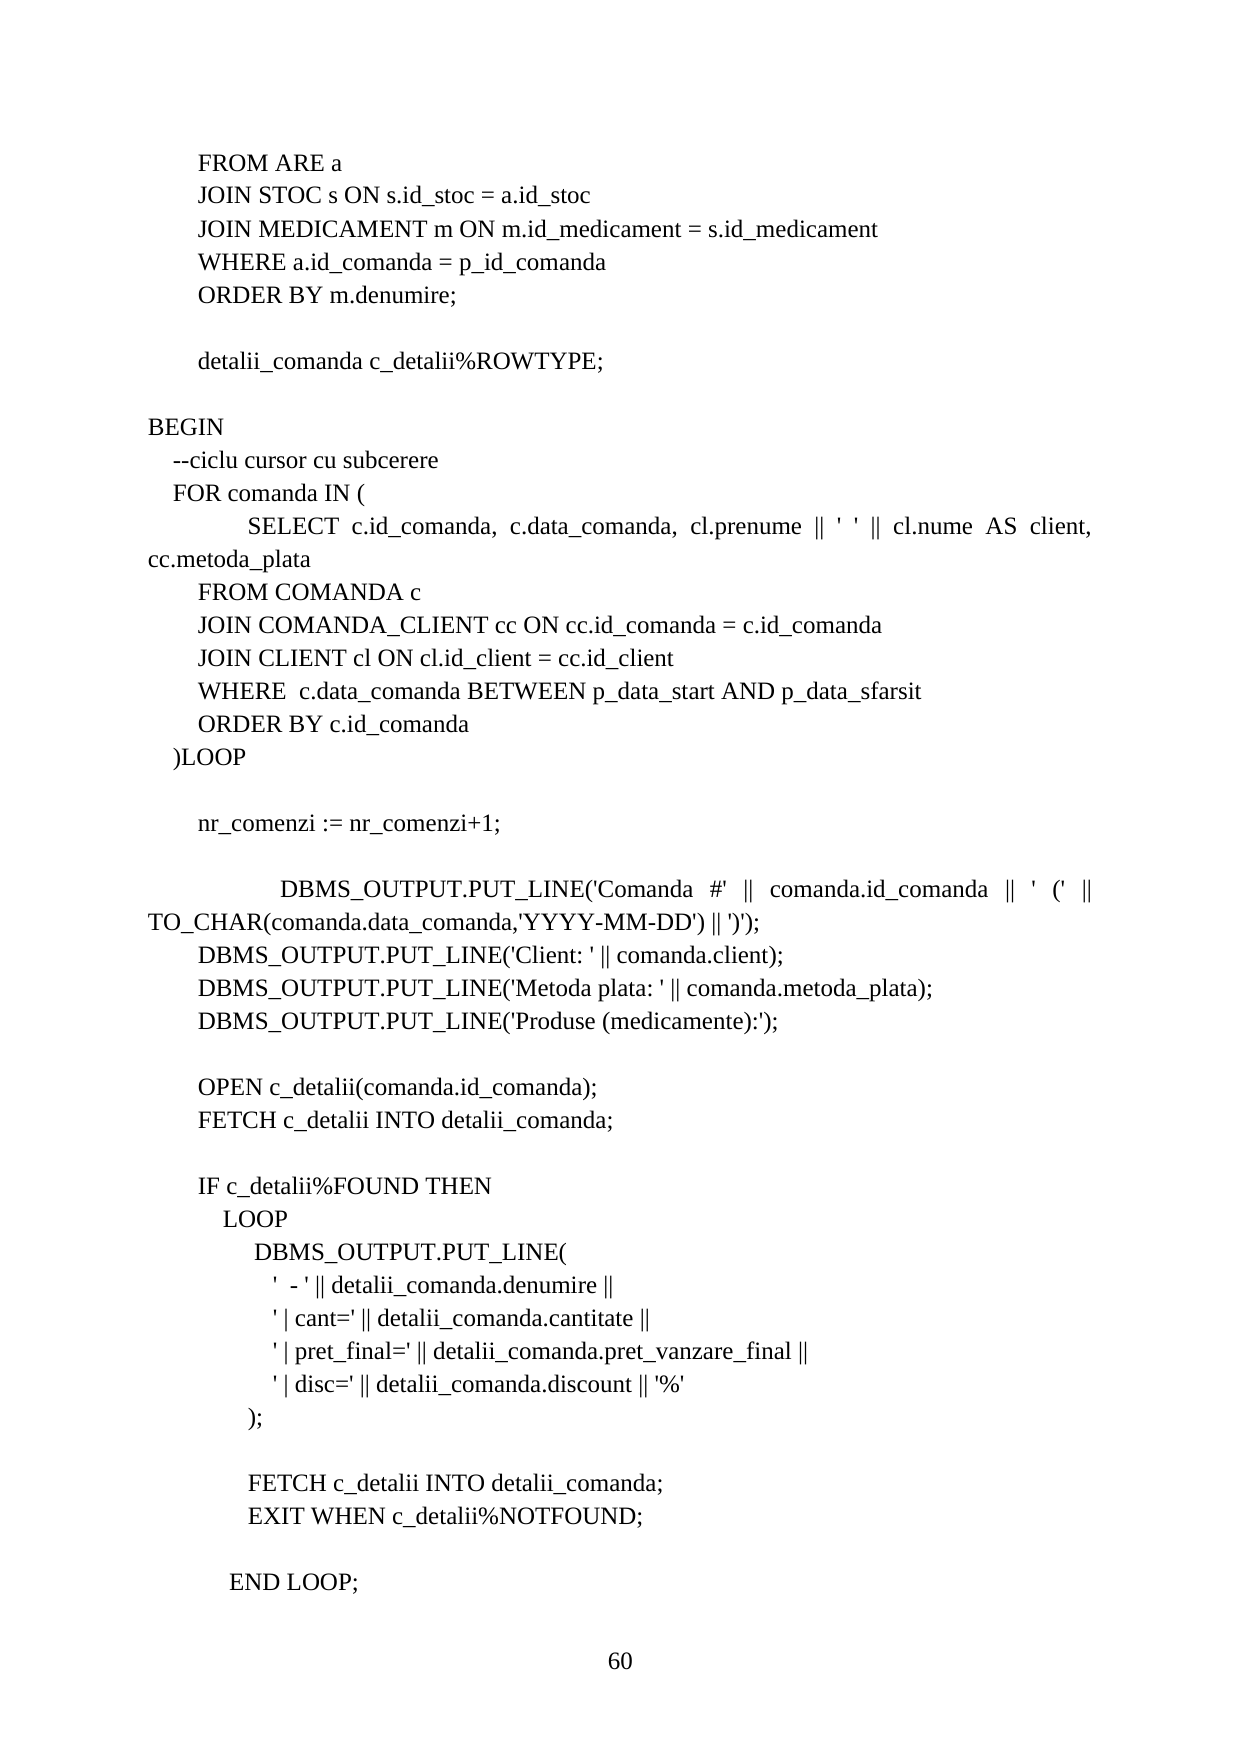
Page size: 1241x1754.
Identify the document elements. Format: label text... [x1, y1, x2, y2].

text ' - ' || detalii_comanda.denumire || [148, 1270, 1093, 1299]
text nr_comenzi := nr_comenzi+1; [148, 808, 1093, 837]
text JOIN COMANDA_CLIENT cc ON cc.id_comanda = c.id_comanda [148, 610, 1093, 639]
text ' | disc=' || detalii_comanda.discount || '%' [148, 1369, 1093, 1398]
text WHERE a.id_comanda = p_id_comanda [148, 247, 1093, 275]
text WHERE c.data_comanda BETWEEN p_data_start AND p_data_sfarsit [148, 676, 1093, 705]
text --ciclu cursor cu subcerere [148, 445, 1093, 473]
text DBMS_OUTPUT.PUT_LINE( [148, 1237, 1093, 1266]
text LOOP [148, 1204, 1093, 1233]
text FETCH c_detalii INTO detalii_comanda; [148, 1105, 1093, 1134]
text END LOOP; [148, 1567, 1093, 1596]
text JOIN STOC s ON s.id_stoc = a.id_stoc [148, 181, 1093, 209]
text DBMS_OUTPUT.PUT_LINE('Comanda #' || comanda.id_comanda || ' (' || TO_CHAR(comanda.data_comanda,'YYYY-MM-DD') || ')'); [148, 874, 1093, 936]
text IF c_detalii%FOUND THEN [148, 1171, 1093, 1200]
text DBMS_OUTPUT.PUT_LINE('Metoda plata: ' || comanda.metoda_plata); [148, 973, 1093, 1002]
text JOIN MEDICAMENT m ON m.id_medicament = s.id_medicament [148, 214, 1093, 242]
text BEGIN [148, 412, 1093, 441]
text FOR comanda IN ( [148, 478, 1093, 507]
text OPEN c_detalii(comanda.id_comanda); [148, 1072, 1093, 1101]
text DBMS_OUTPUT.PUT_LINE('Produse (medicamente):'); [148, 1006, 1093, 1035]
text ORDER BY c.id_comanda [148, 709, 1093, 738]
text FROM COMANDA c [148, 577, 1093, 606]
text JOIN CLIENT cl ON cl.id_client = cc.id_client [148, 643, 1093, 672]
text detalii_comanda c_detalii%ROWTYPE; [148, 346, 1093, 374]
text ' | pret_final=' || detalii_comanda.pret_vanzare_final || [148, 1336, 1093, 1365]
text ORDER BY m.denumire; [148, 280, 1093, 308]
text DBMS_OUTPUT.PUT_LINE('Client: ' || comanda.client); [148, 940, 1093, 969]
text )LOOP [148, 742, 1093, 771]
text EXIT WHEN c_detalii%NOTFOUND; [148, 1501, 1093, 1530]
text FETCH c_detalii INTO detalii_comanda; [148, 1468, 1093, 1497]
text SELECT c.id_comanda, c.data_comanda, cl.prenume || ' ' || cl.nume AS client, cc.metoda_plata [148, 511, 1093, 573]
text ); [148, 1402, 1093, 1431]
text ' | cant=' || detalii_comanda.cantitate || [148, 1303, 1093, 1332]
text FROM ARE a [148, 148, 1093, 176]
